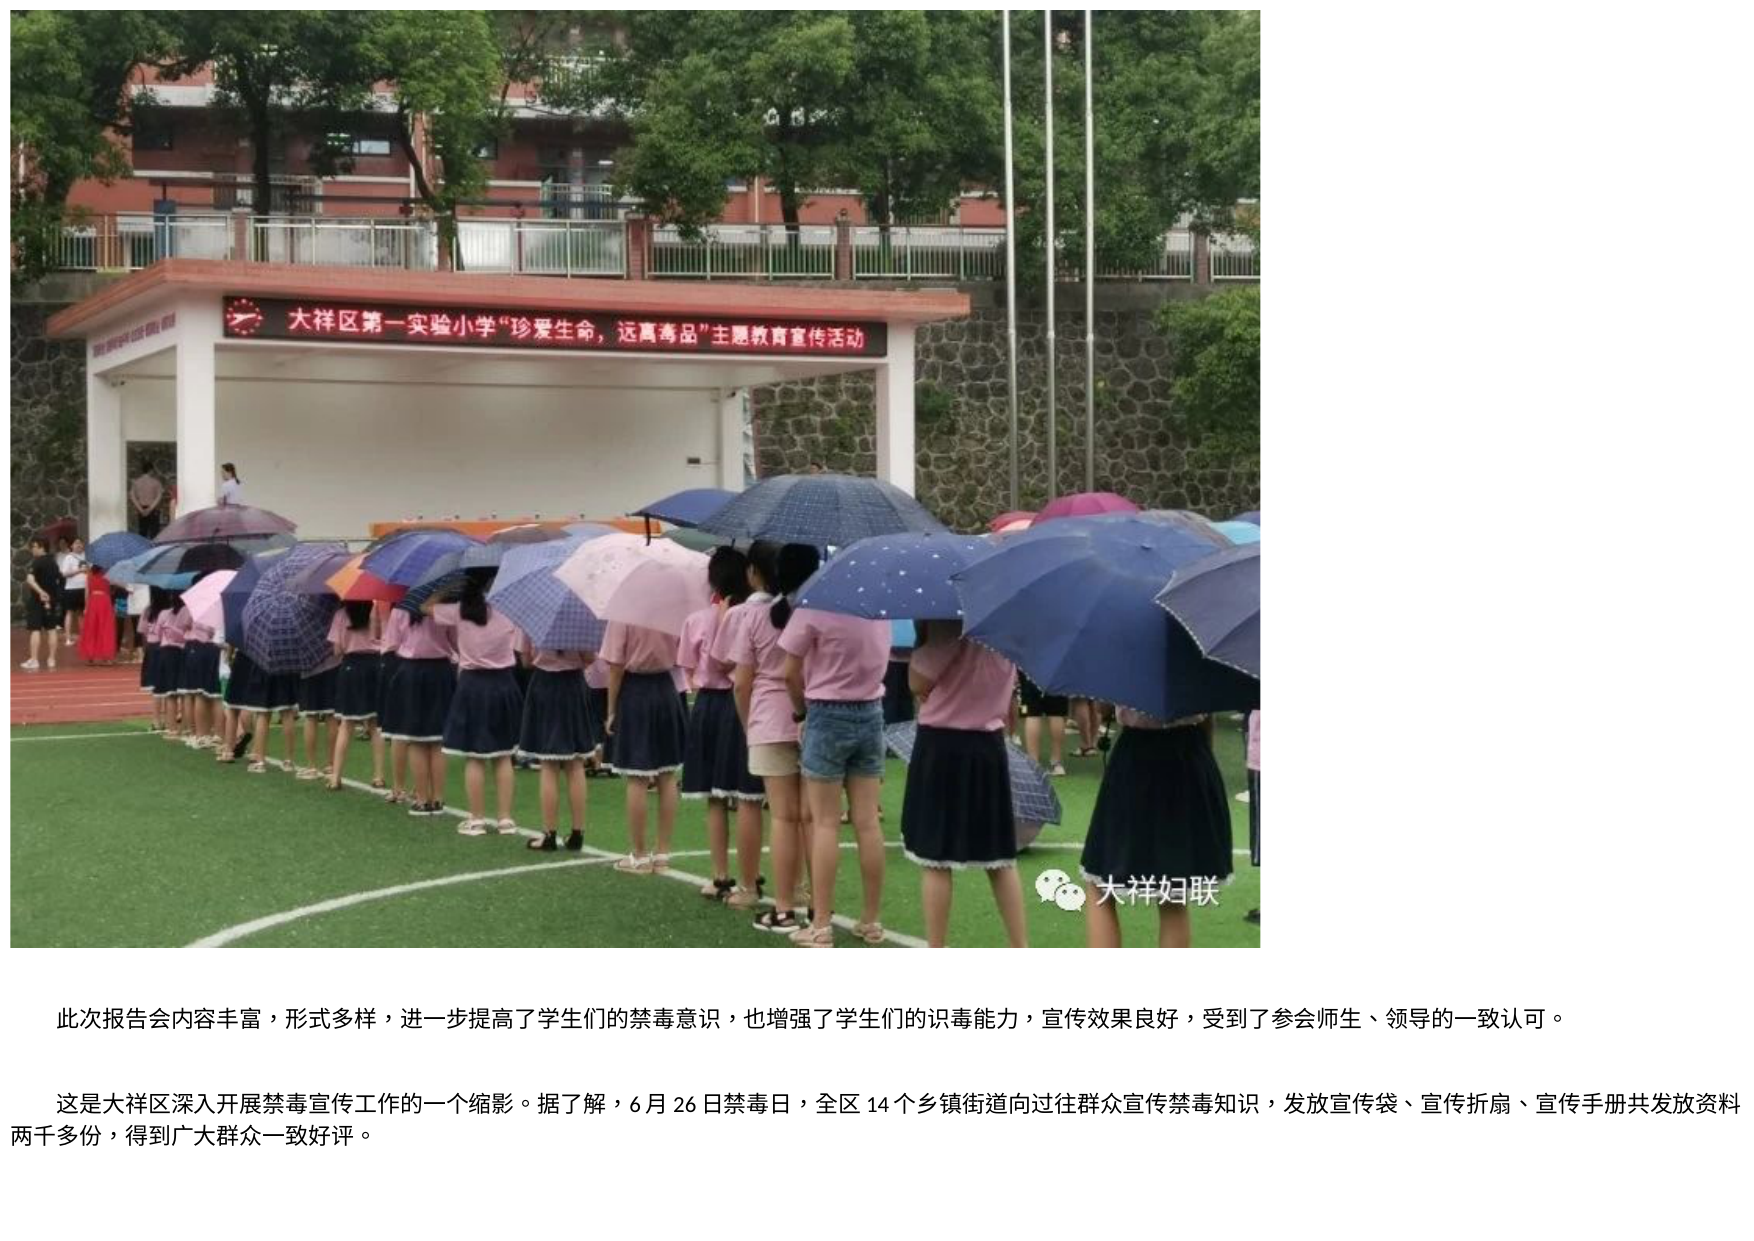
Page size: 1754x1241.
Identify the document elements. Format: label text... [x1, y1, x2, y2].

text 这是大祥区深入开展禁毒宣传工作的一个缩影。据了解，6月26日禁毒日，全区14个乡镇街道向过往群众宣传禁毒知识，发放宣传袋、宣传折扇、宣传手册共发放资料两千多份，得到广大群众一致好评。 [10, 1090, 1743, 1183]
text 此次报告会内容丰富，形式多样，进一步提高了学生们的禁毒意识，也增强了学生们的识毒能力，宣传效果良好，受到了参会师生、领导的一致认可。 [10, 1005, 1743, 1065]
picture [10, 10, 1261, 948]
